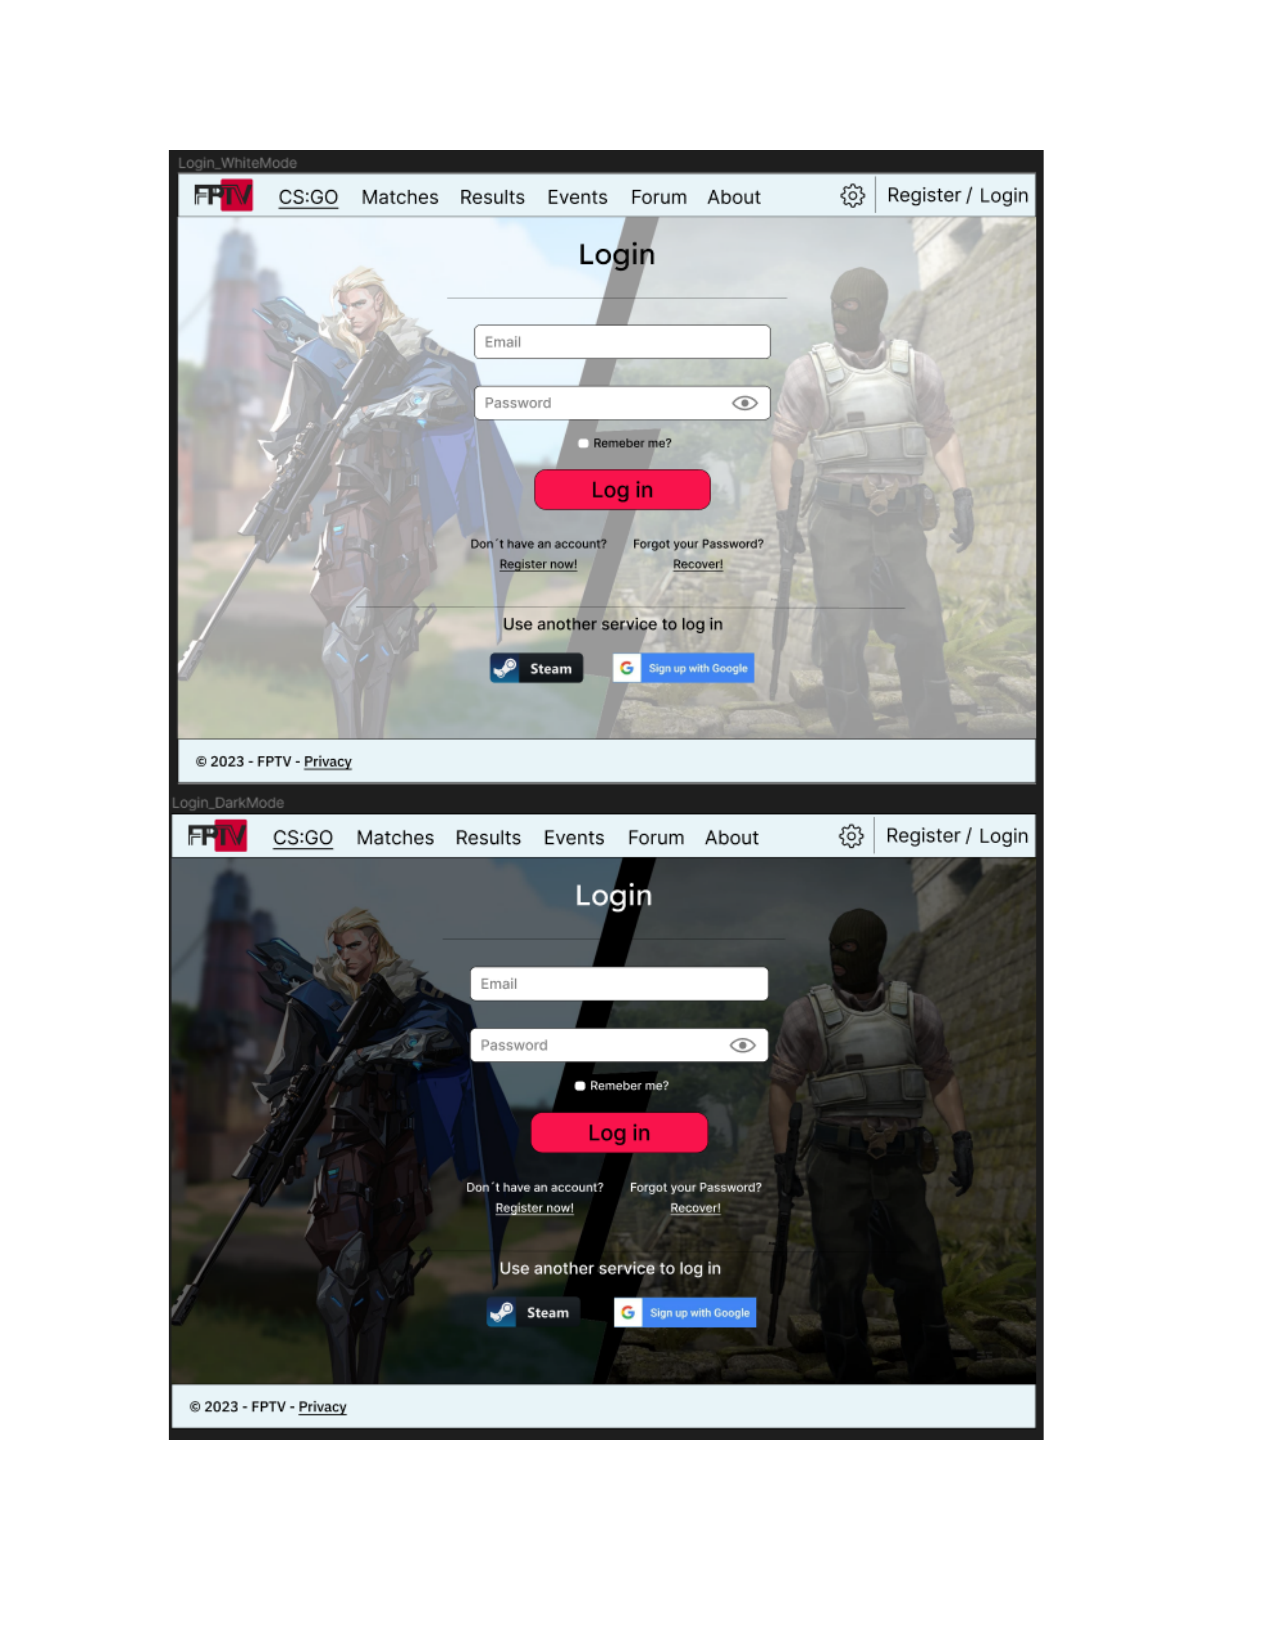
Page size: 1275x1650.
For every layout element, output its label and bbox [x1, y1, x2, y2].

picture [168, 150, 1044, 1440]
